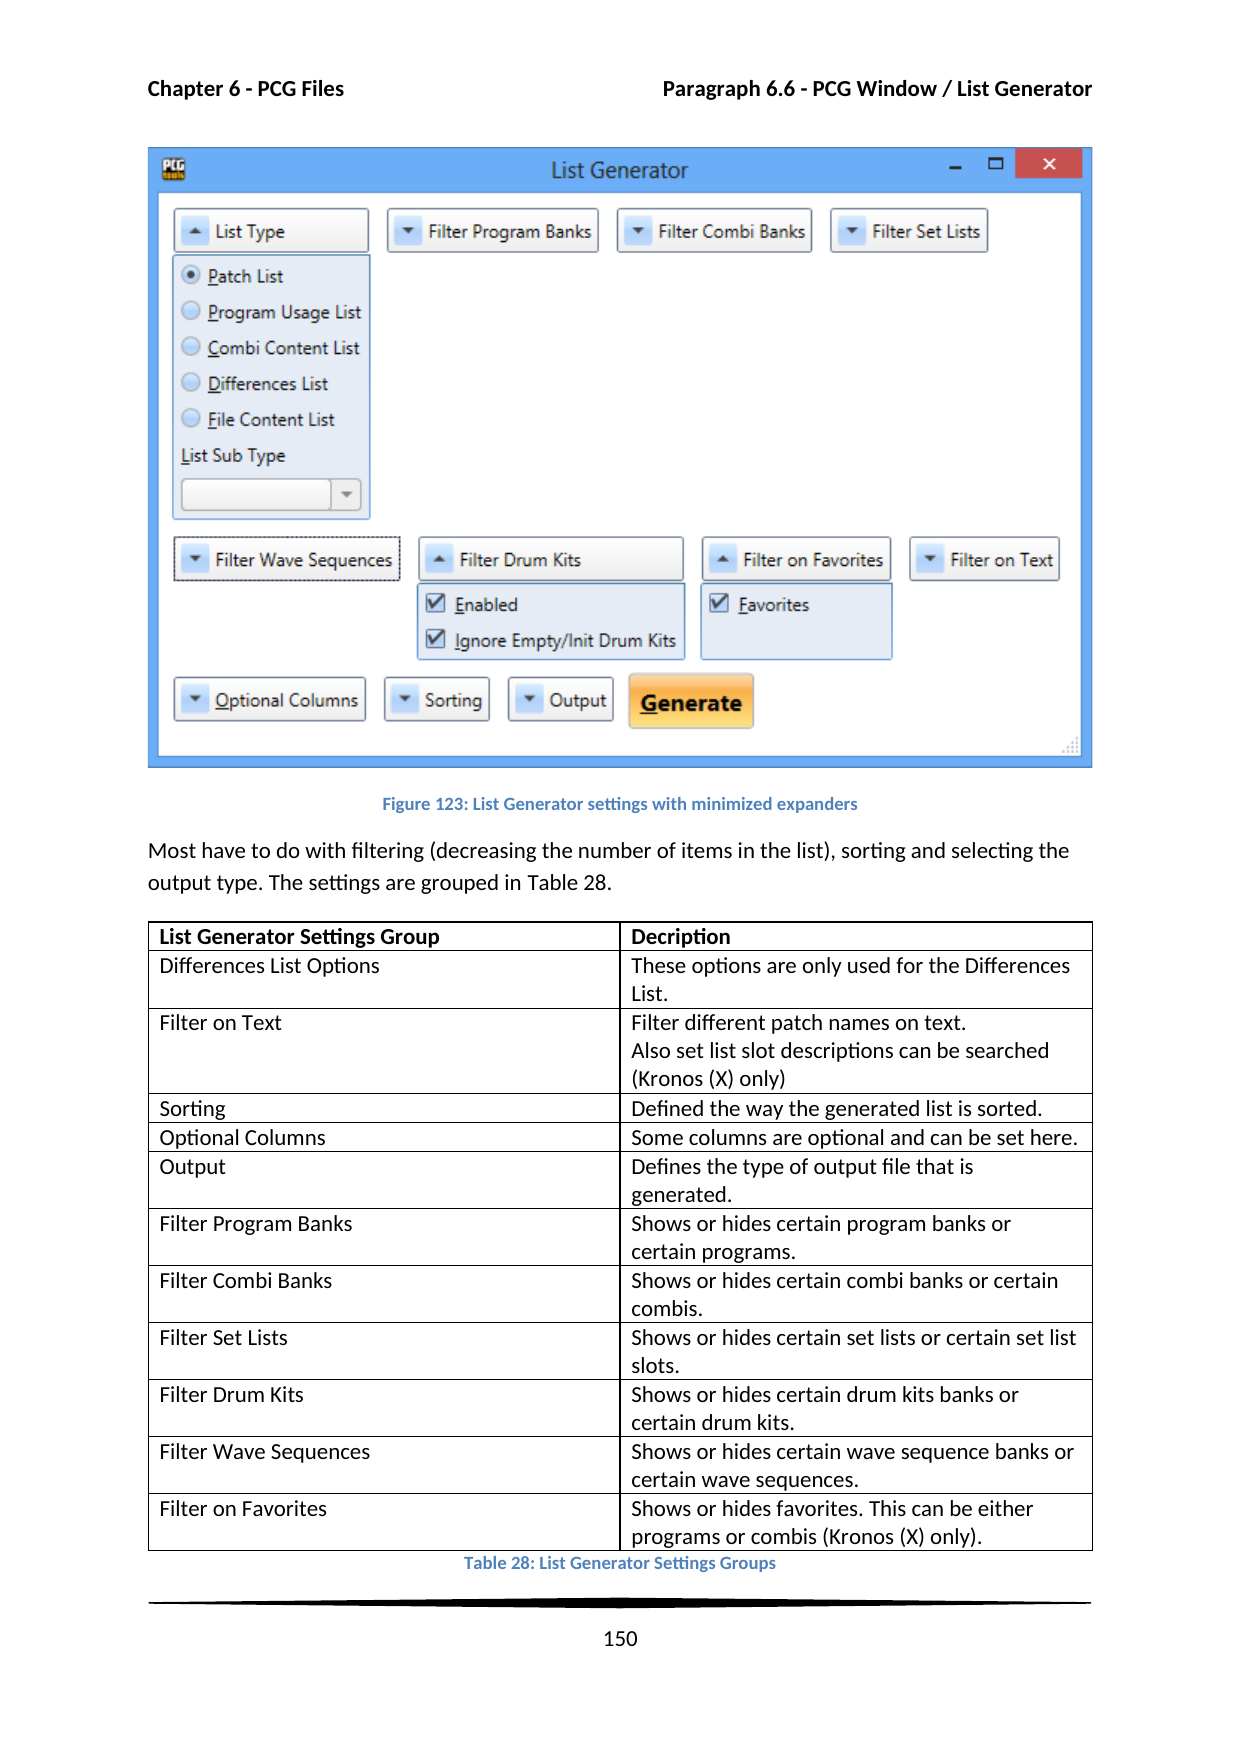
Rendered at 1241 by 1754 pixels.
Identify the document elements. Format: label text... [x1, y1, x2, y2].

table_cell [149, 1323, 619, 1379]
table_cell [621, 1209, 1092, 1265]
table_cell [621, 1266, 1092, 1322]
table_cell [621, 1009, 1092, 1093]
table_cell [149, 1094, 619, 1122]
text Table 28: List Generator Settings Groups [148, 1551, 1093, 1574]
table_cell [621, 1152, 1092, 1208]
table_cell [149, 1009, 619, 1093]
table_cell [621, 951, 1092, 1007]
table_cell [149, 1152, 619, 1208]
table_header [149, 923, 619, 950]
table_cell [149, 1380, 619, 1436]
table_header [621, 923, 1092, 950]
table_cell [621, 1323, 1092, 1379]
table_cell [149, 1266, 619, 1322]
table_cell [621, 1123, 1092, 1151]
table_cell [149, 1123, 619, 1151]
picture [147, 147, 1093, 768]
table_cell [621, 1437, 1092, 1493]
text Figure 123: List Generator settings with minimized expanders [148, 792, 1093, 815]
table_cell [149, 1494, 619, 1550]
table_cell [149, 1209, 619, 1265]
text Most have to do with filtering (decreasing the number of items in the list), sorting and selecting the output type. The settings are grouped in Table 28. [148, 836, 1093, 896]
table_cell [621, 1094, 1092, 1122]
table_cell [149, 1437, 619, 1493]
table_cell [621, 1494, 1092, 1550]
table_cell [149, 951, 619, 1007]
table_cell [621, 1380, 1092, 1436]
